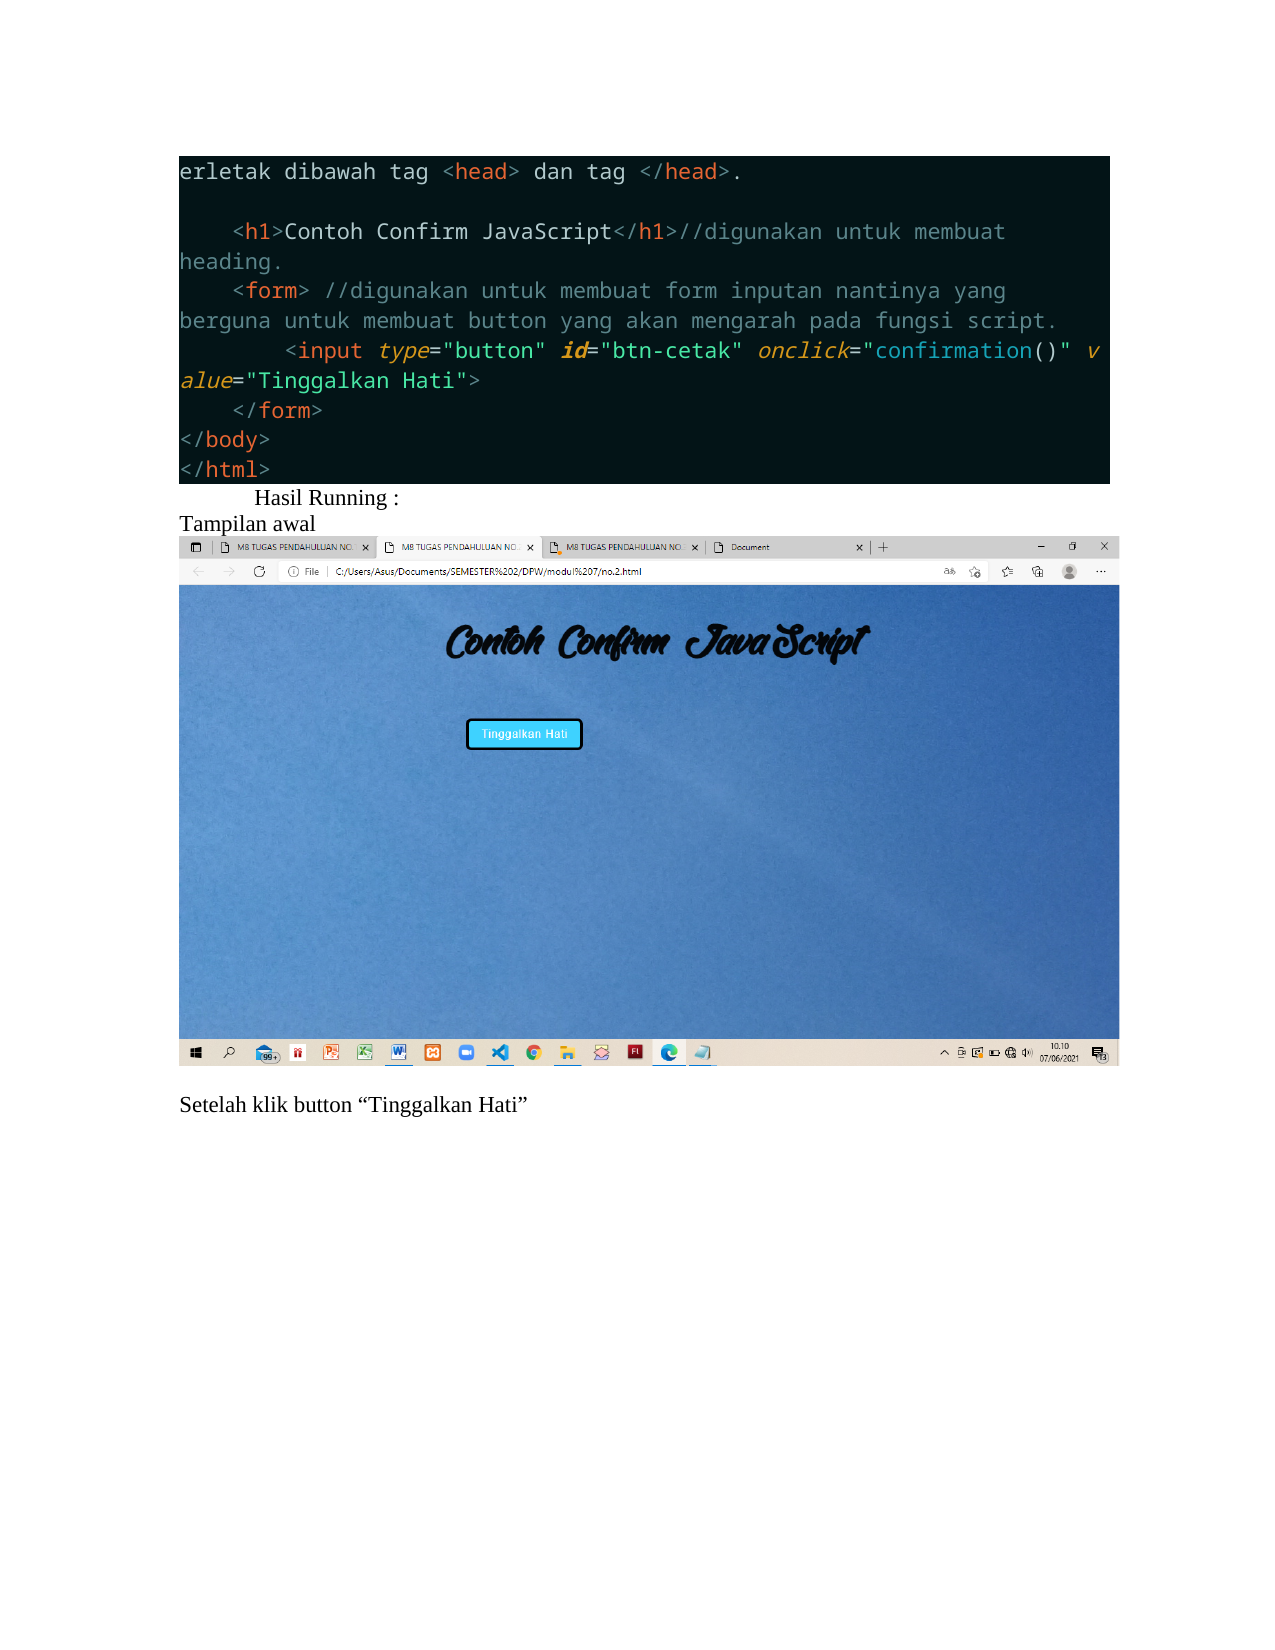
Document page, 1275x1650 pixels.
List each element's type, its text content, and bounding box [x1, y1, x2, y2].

text <input type="button" id="btn-cetak" onclick="confirmation()" value="Tinggalkan Hati"> [179, 335, 1110, 394]
list Hasil Running : [254, 484, 1110, 510]
text </body> [179, 424, 1110, 454]
text Tampilan awal [179, 510, 1110, 536]
picture [179, 536, 1120, 1066]
text <h1>Contoh Confirm JavaScript</h1>//digunakan untuk membuat heading. [179, 216, 1110, 275]
text Setelah klik button “Tinggalkan Hati” [179, 1092, 1110, 1118]
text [179, 156, 1110, 186]
text </form> [179, 394, 1110, 424]
text <form> //digunakan untuk membuat form inputan nantinya yang berguna untuk membuat button yang akan mengarah pada fungsi script. [179, 275, 1110, 335]
text </html> [179, 454, 1110, 484]
